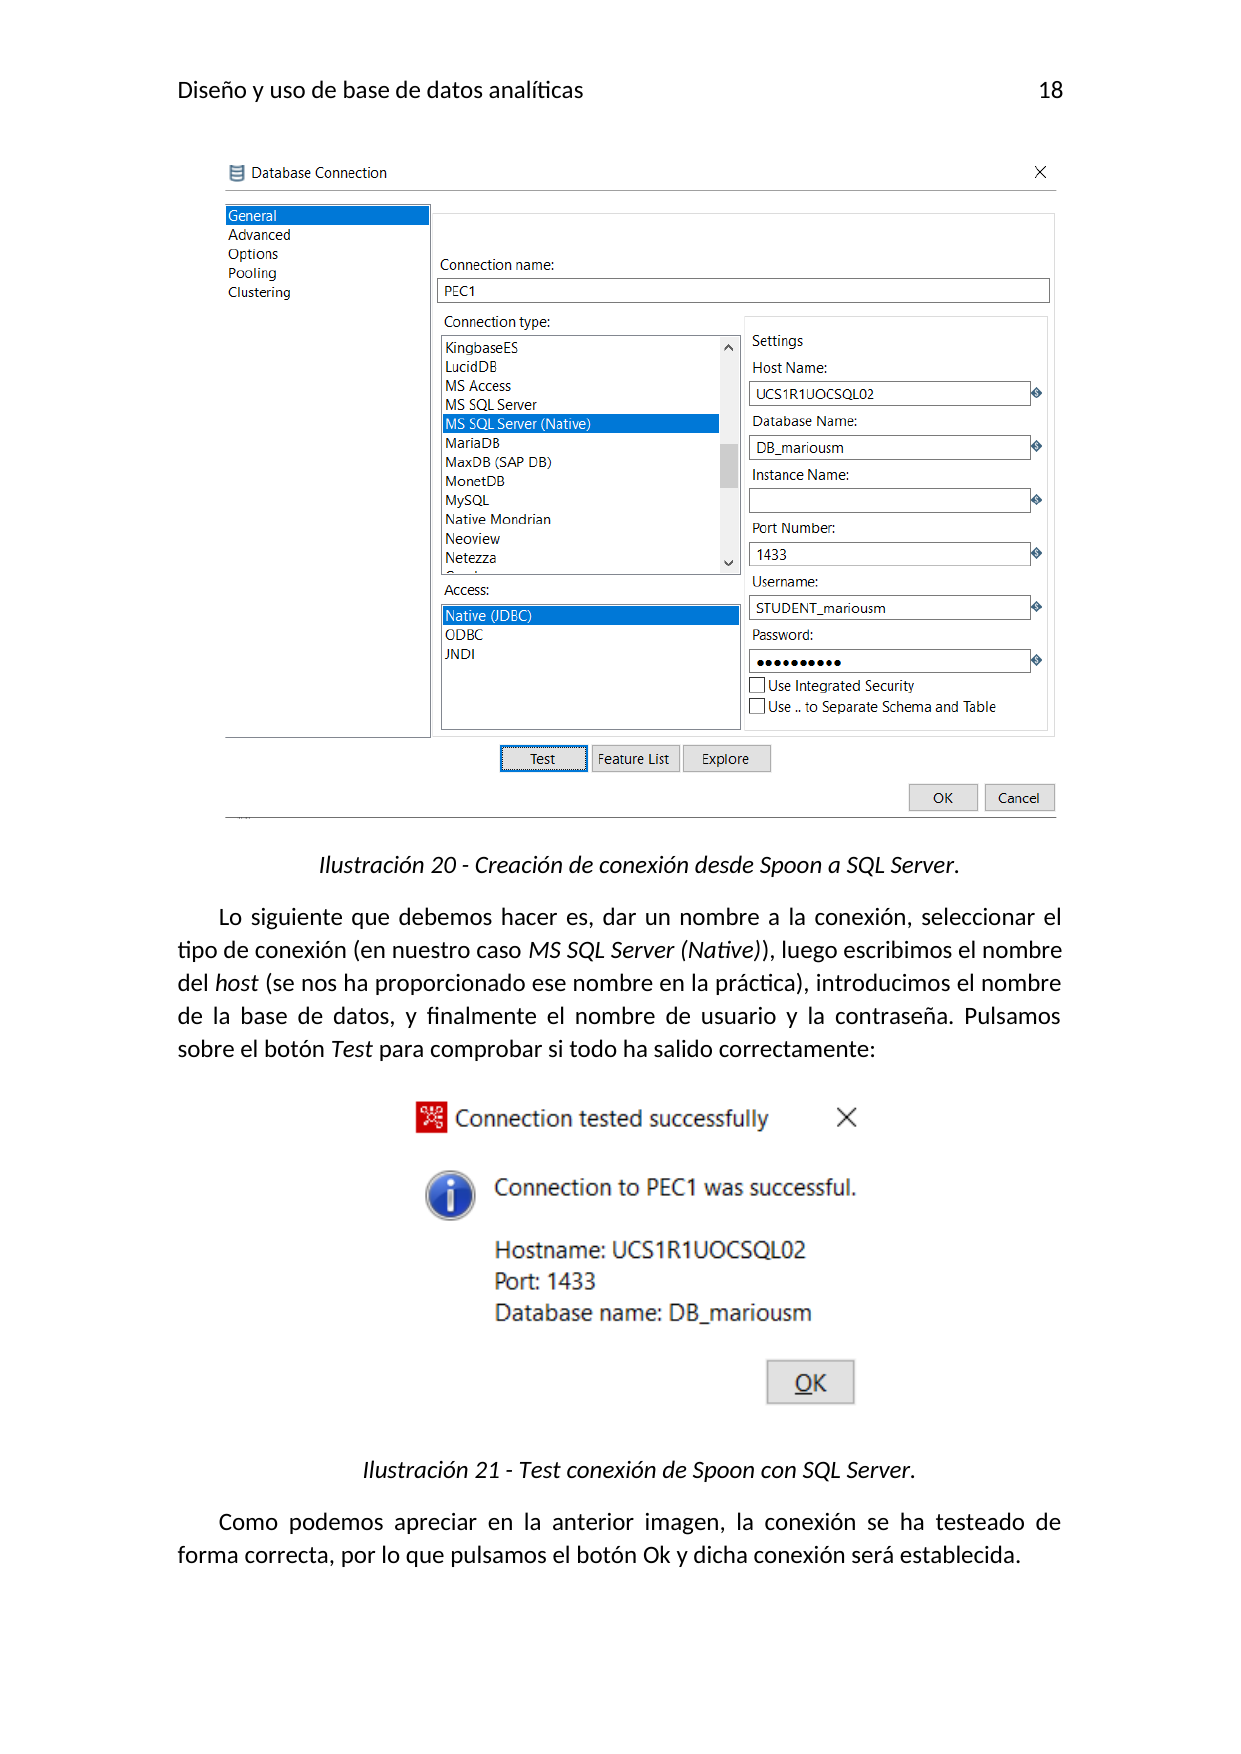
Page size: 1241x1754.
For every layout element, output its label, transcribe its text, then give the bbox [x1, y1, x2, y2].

picture [410, 1094, 872, 1423]
picture [225, 165, 1057, 819]
text Como podemos apreciar en la anterior imagen, la conexión se ha testeado de forma correcta, por lo que pulsamos el botón Ok y dicha conexión será establecida. [177, 1506, 1063, 1569]
text Lo siguiente que debemos hacer es, dar un nombre a la conexión, seleccionar el tipo de conexión (en nuestro caso MS SQL Server (Native)), luego escribimos el nombre del host (se nos ha proporcionado ese nombre en la práctica), introducimos el nombre de la base de datos, y finalmente el nombre de usuario y la contraseña. Pulsamos sobre el botón Test para comprobar si todo ha salido correctamente: [177, 901, 1063, 1063]
